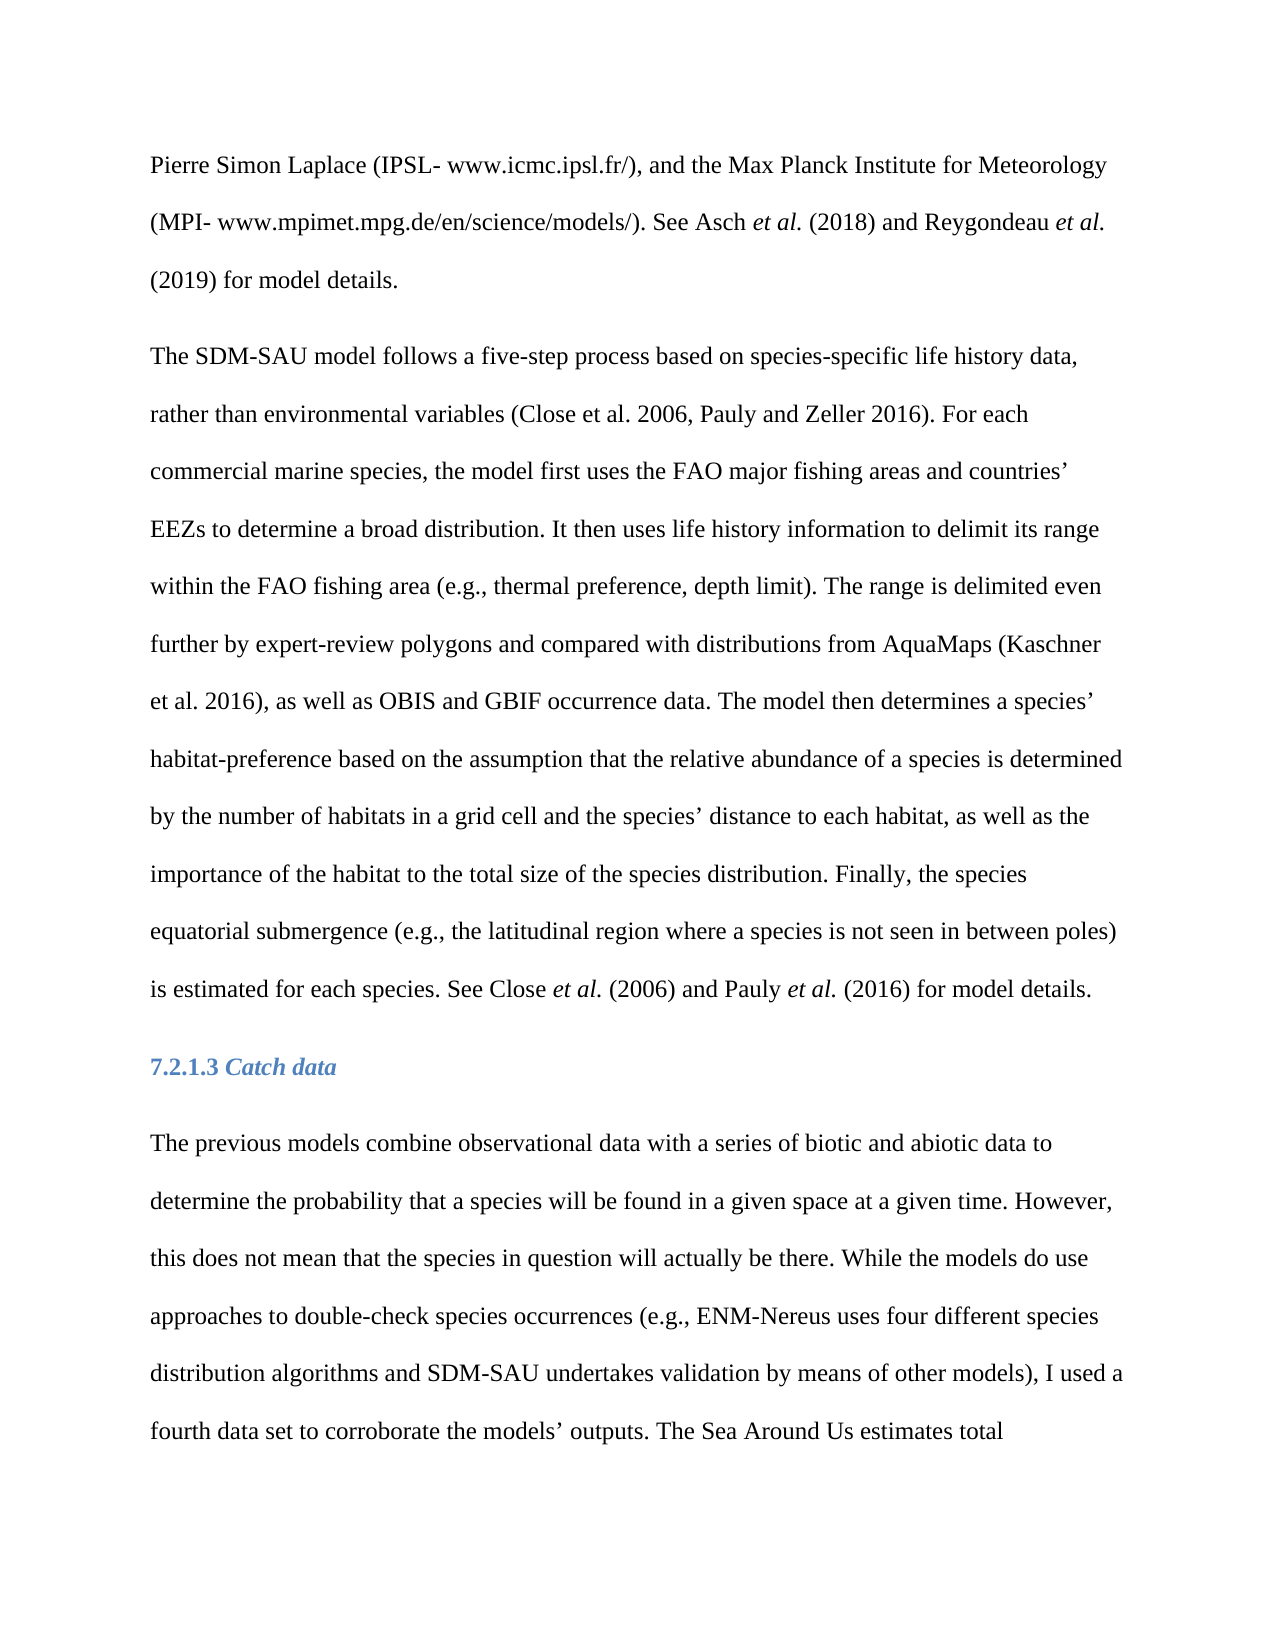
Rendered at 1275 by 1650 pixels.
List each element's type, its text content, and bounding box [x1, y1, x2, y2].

subtitle 7.2.1.3 Catch data [150, 1052, 1125, 1081]
text The SDM-SAU model follows a five-step process based on species-specific life history data, rather than environmental variables (Close et al. 2006, Pauly and Zeller 2016). For each commercial marine species, the model first uses the FAO major fishing areas and countries’ EEZs to determine a broad distribution. It then uses life history information to delimit its range within the FAO fishing area (e.g., thermal preference, depth limit). The range is delimited even further by expert-review polygons and compared with distributions from AquaMaps (Kaschner et al. 2016), as well as OBIS and GBIF occurrence data. The model then determines a species’ habitat-preference based on the assumption that the relative abundance of a species is determined by the number of habitats in a grid cell and the species’ distance to each habitat, as well as the importance of the habitat to the total size of the species distribution. Finally, the species equatorial submergence (e.g., the latitudinal region where a species is not seen in between poles) is estimated for each species. See Close et al. (2006) and Pauly et al. (2016) for model details. [150, 341, 1125, 1002]
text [150, 1128, 1125, 1444]
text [150, 150, 1125, 294]
